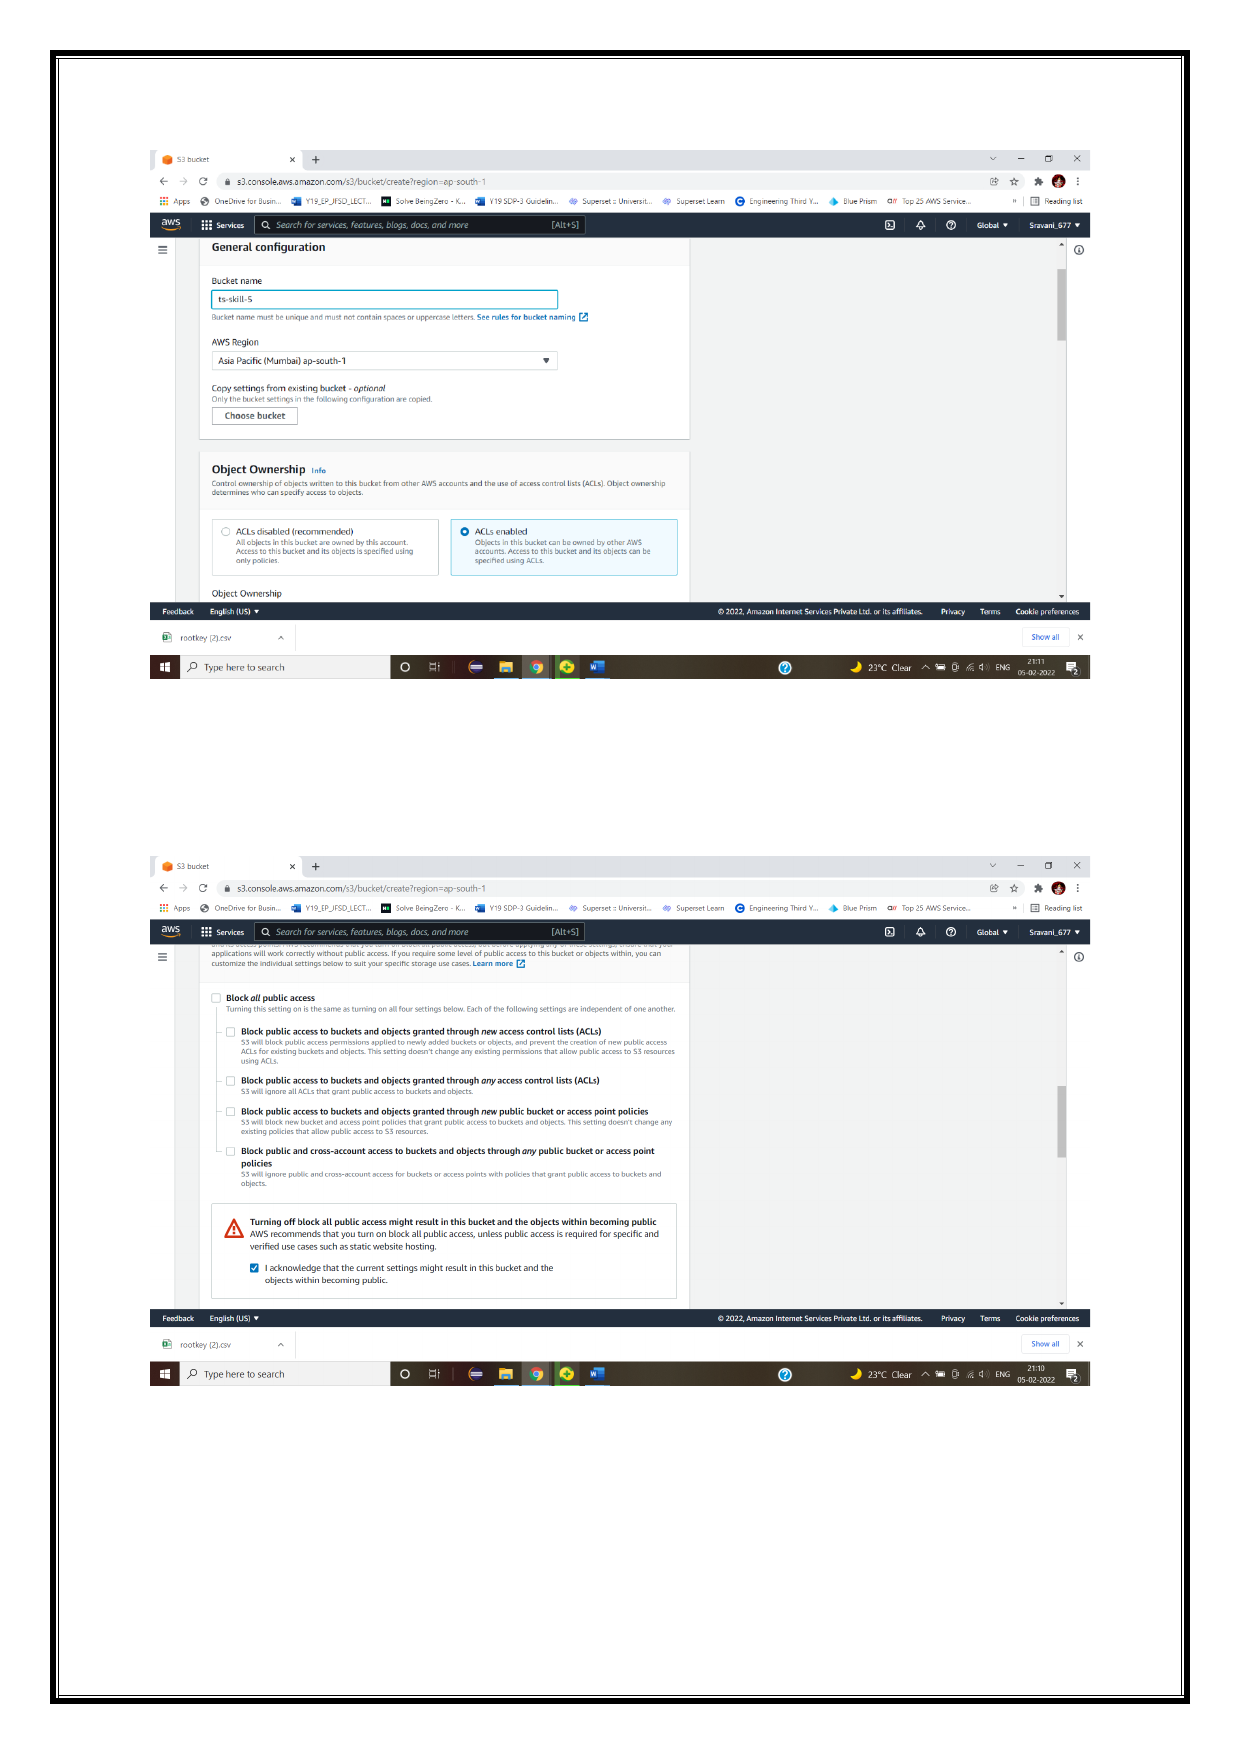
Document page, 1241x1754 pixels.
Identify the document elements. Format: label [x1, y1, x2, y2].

picture [150, 150, 1091, 679]
picture [150, 856, 1091, 1386]
